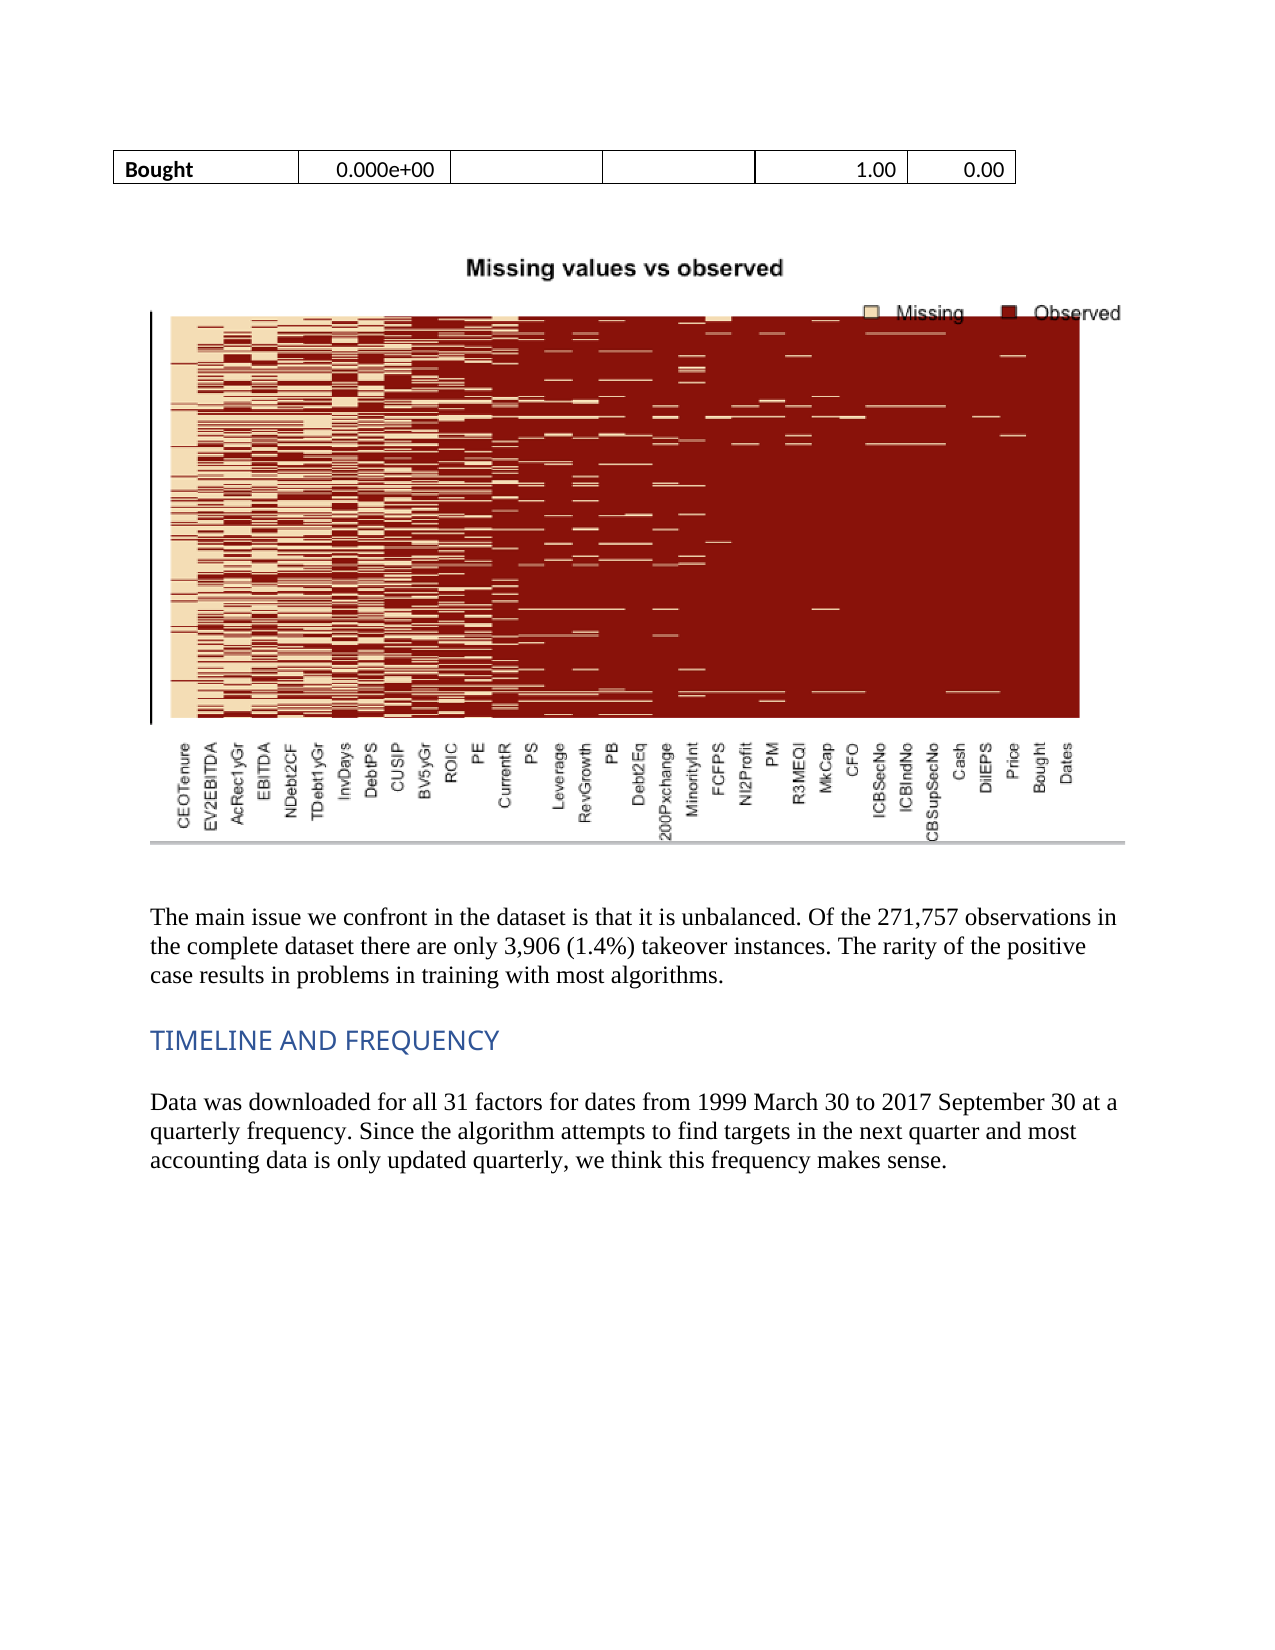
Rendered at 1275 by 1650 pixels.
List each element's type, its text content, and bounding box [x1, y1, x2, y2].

table_cell Bought [114, 151, 298, 183]
table_cell 0.00 [908, 151, 1015, 183]
table_cell 1.00 [756, 151, 907, 183]
picture [150, 241, 1125, 845]
table_cell [451, 151, 602, 183]
text Data was downloaded for all 31 factors for dates from 1999 March 30 to 2017 September 30 at a quarterly frequency. Since the algorithm attempts to find targets in the next quarter and most accounting data is only updated quarterly, we think this frequency makes sense. [150, 1087, 1125, 1173]
subtitle TIMELINE AND FREQUENCY [150, 1022, 1125, 1058]
text The main issue we confront in the dataset is that it is unbalanced. Of the 271,757 observations in the complete dataset there are only 3,906 (1.4%) takeover instances. The rarity of the positive case results in problems in training with most algorithms. [150, 902, 1125, 989]
table_cell 0.000e+00 [299, 151, 450, 183]
table_cell [603, 151, 754, 183]
